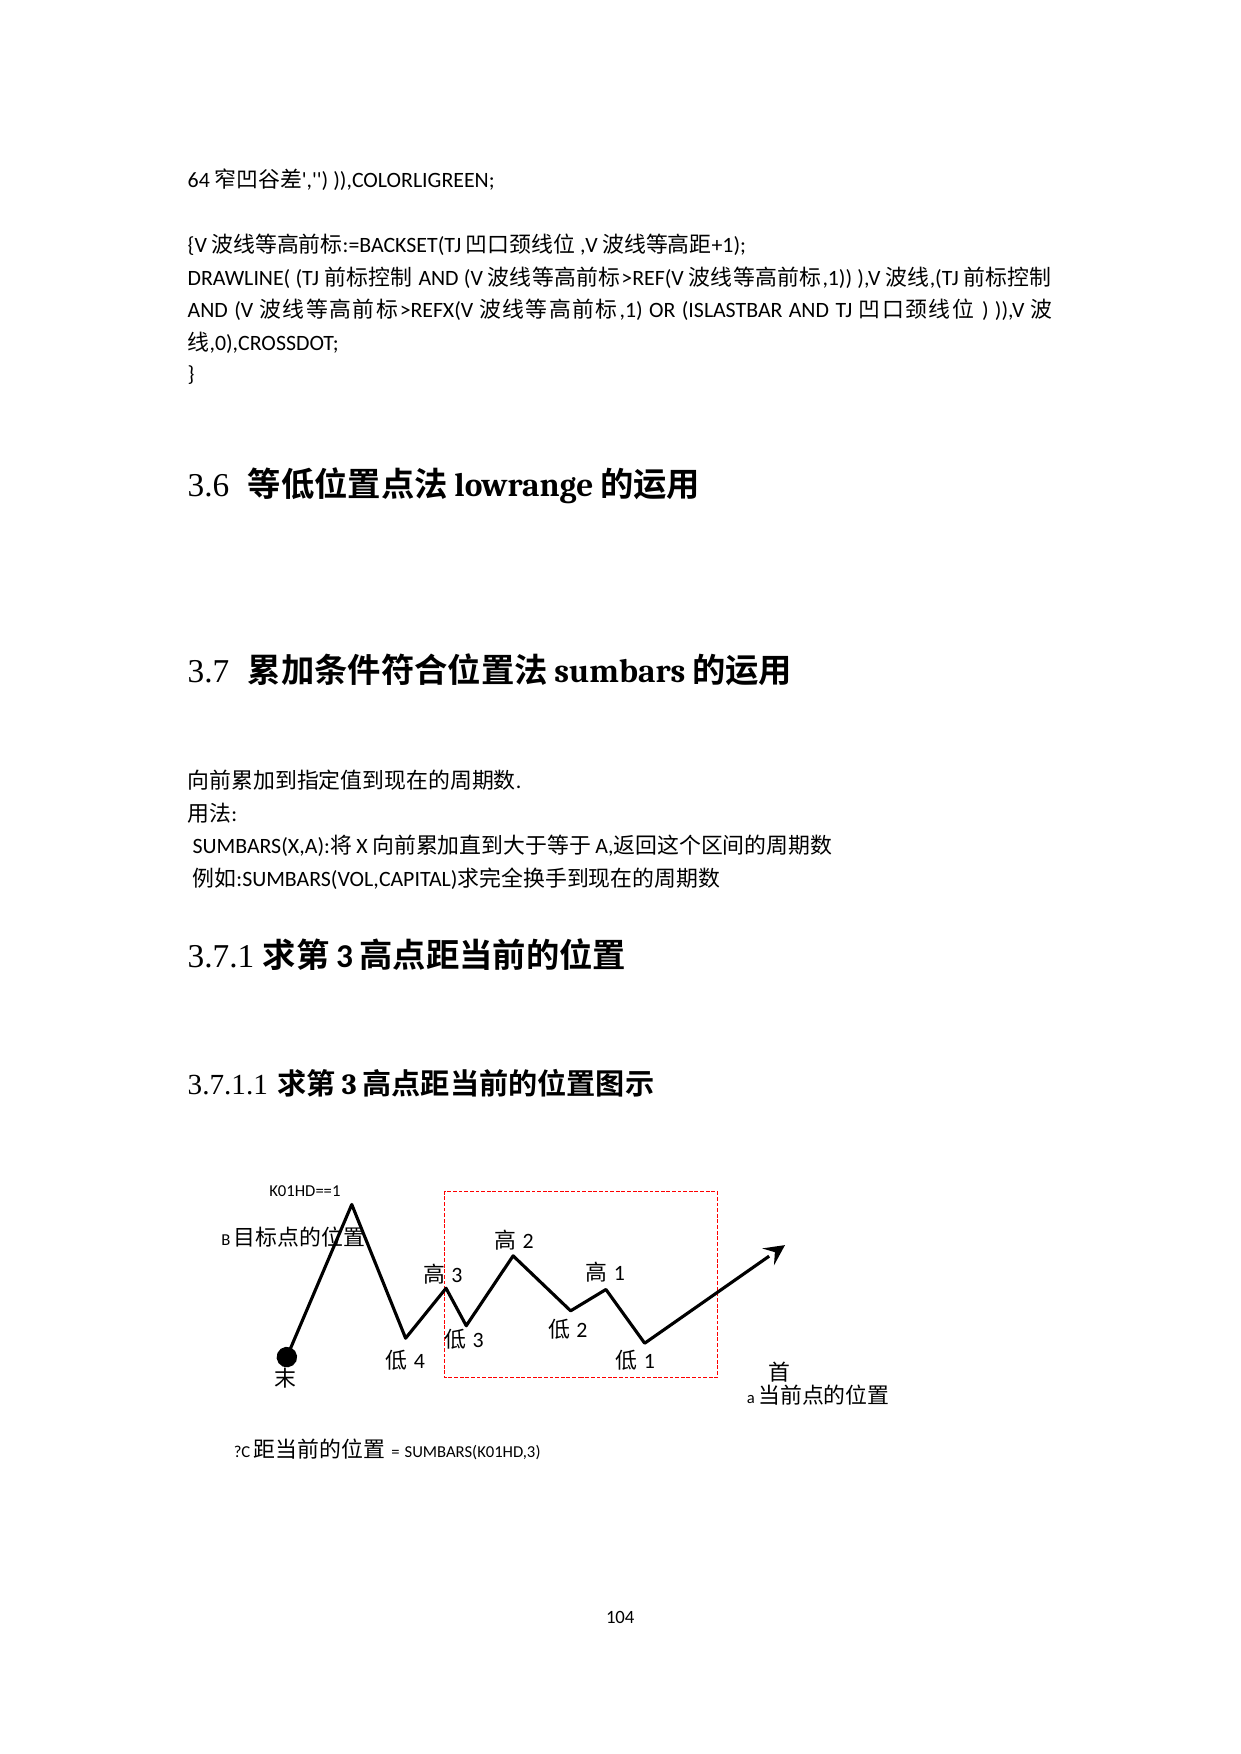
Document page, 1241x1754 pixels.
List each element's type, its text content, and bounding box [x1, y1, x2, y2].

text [187, 162, 1053, 194]
text {V波线等高前标:=BACKSET(TJ凹口颈线位 ,V波线等高距+1); [187, 227, 1053, 259]
subtitle 等低位置点法lowrange的运用 [187, 449, 1053, 514]
subtitle 求第3高点距当前的位置 [187, 920, 1053, 985]
text 向前累加到指定值到现在的周期数. [187, 763, 1053, 796]
text } [187, 357, 1053, 389]
text DRAWLINE( (TJ前标控制 AND (V波线等高前标>REF(V波线等高前标,1)) ),V波线,(TJ前标控制 AND (V波线等高前标>REFX(V波线等高前标,1) OR (ISLASTBAR AND TJ凹口颈线位 ) )),V波线,0),CROSSDOT; [187, 259, 1053, 357]
text 例如:SUMBARS(VOL,CAPITAL)求完全换手到现在的周期数 [187, 861, 1053, 893]
subtitle 累加条件符合位置法sumbars的运用 [187, 636, 1053, 701]
text SUMBARS(X,A):将X向前累加直到大于等于A,返回这个区间的周期数 [187, 828, 1053, 861]
subtitle 求第3高点距当前的位置图示 [187, 1049, 1053, 1114]
text 用法: [187, 796, 1053, 828]
